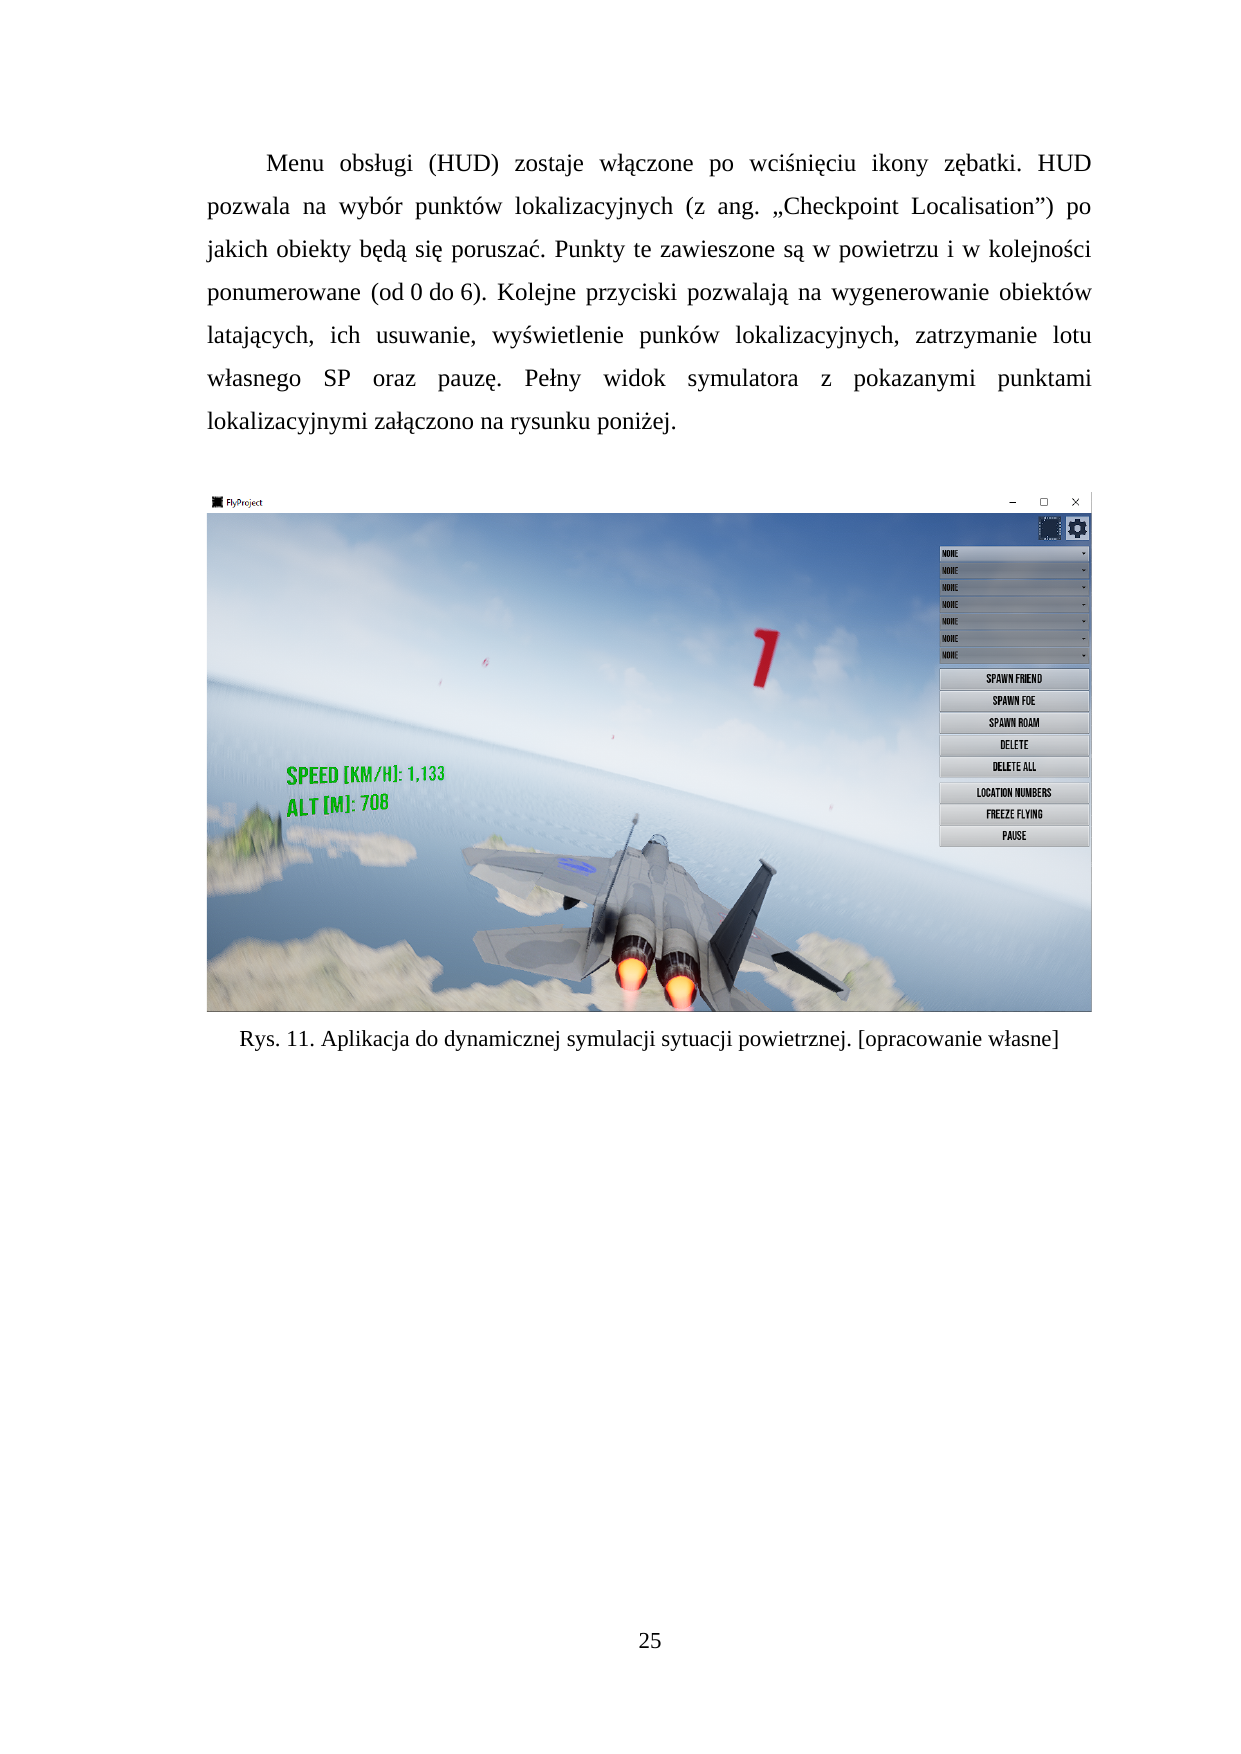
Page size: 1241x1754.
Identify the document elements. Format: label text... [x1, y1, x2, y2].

picture [206, 492, 1092, 1012]
text Menu obsługi (HUD) zostaje włączone po wciśnięciu ikony zębatki. HUD pozwala na wybór punktów lokalizacyjnych (z ang. „Checkpoint Localisation”) po jakich obiekty będą się poruszać. Punkty te zawieszone są w powietrzu i w kolejności ponumerowane (od 0 do 6). Kolejne przyciski pozwalają na wygenerowanie obiektów latających, ich usuwanie, wyświetlenie punków lokalizacyjnych, zatrzymanie lotu własnego SP oraz pauzę. Pełny widok symulatora z pokazanymi punktami lokalizacyjnymi załączono na rysunku niżej. [207, 148, 1092, 435]
text Rys. 11. Aplikacja do dynamicznej symulacji sytuacji powietrznej. [opracowanie własne] [207, 1024, 1092, 1051]
